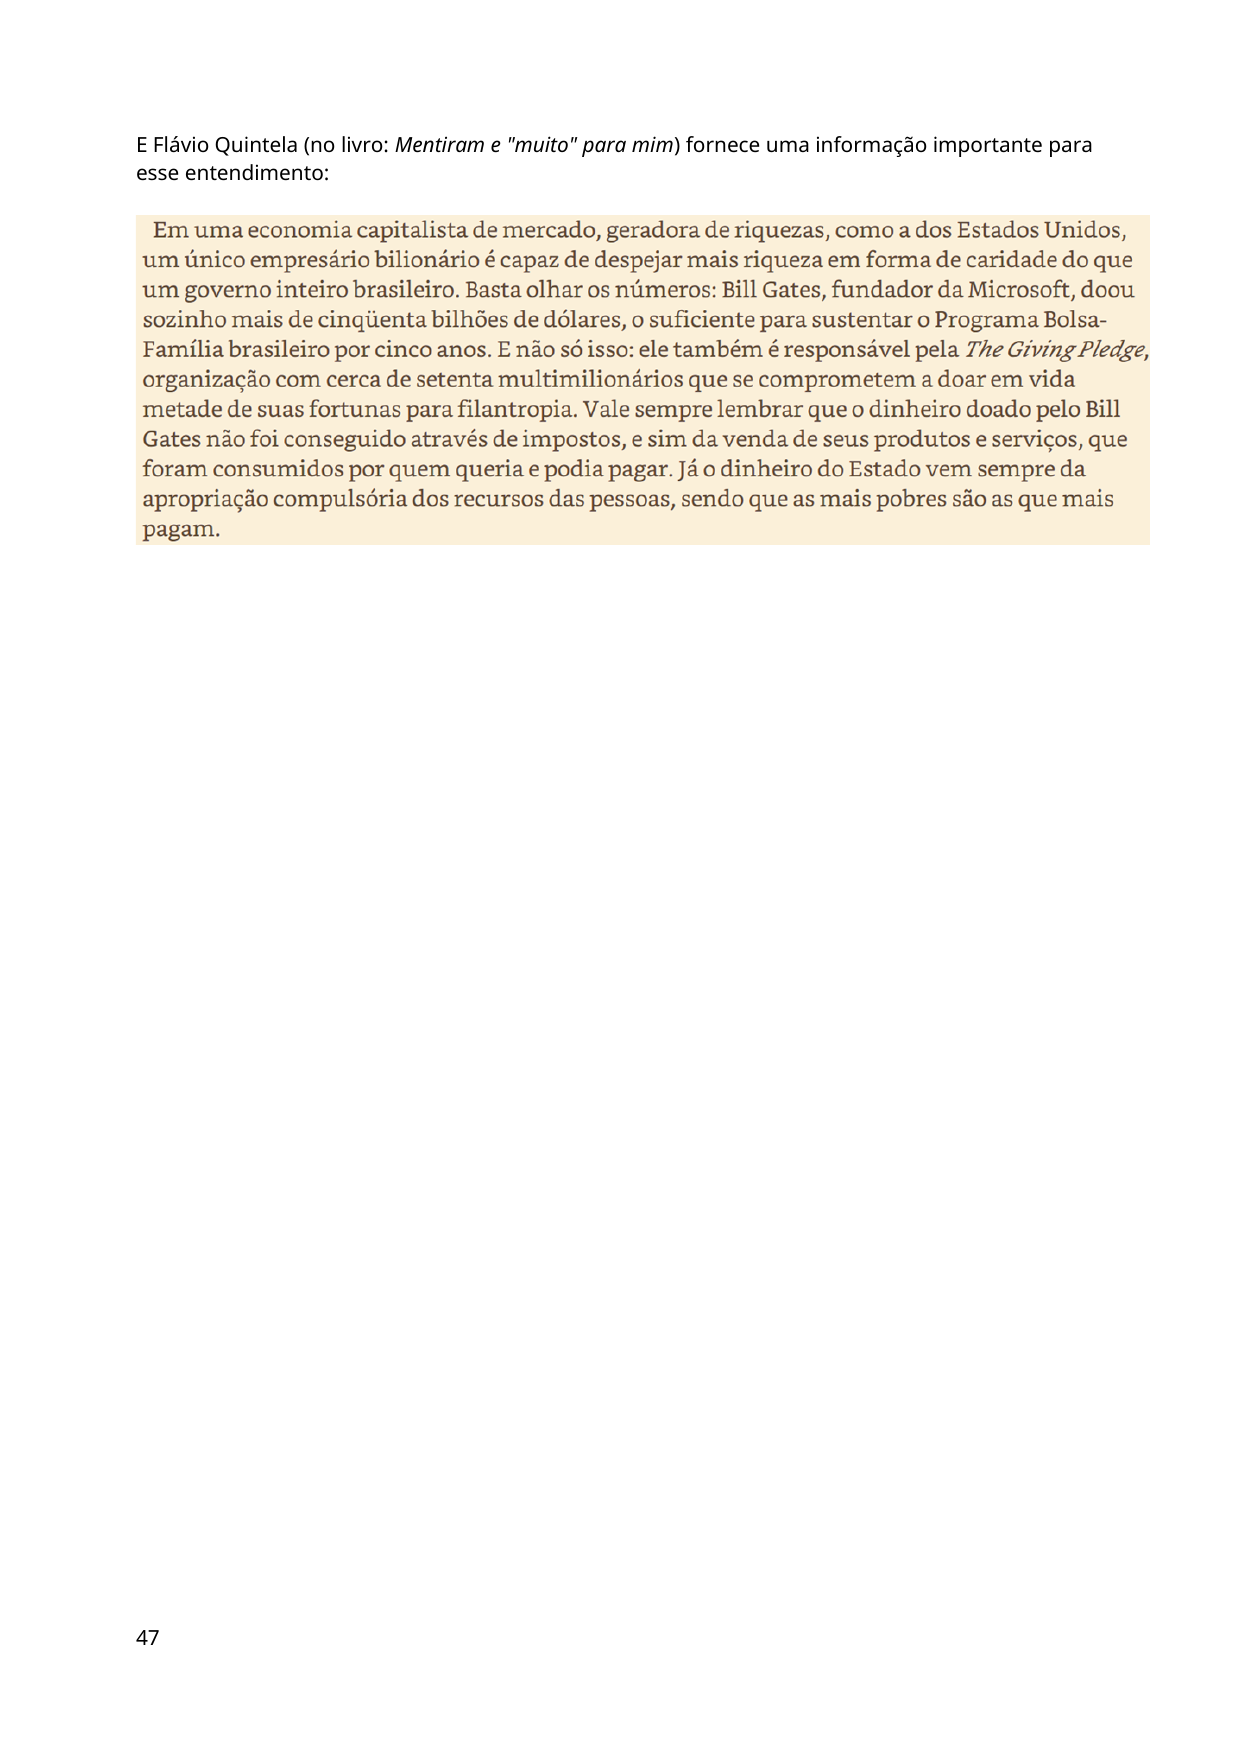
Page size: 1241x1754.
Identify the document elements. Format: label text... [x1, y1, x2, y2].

picture [135, 215, 1150, 545]
text E Flávio Quintela (no livro: Mentiram e "muito" para mim) fornece uma informação importante para esse entendimento: [136, 130, 1122, 187]
